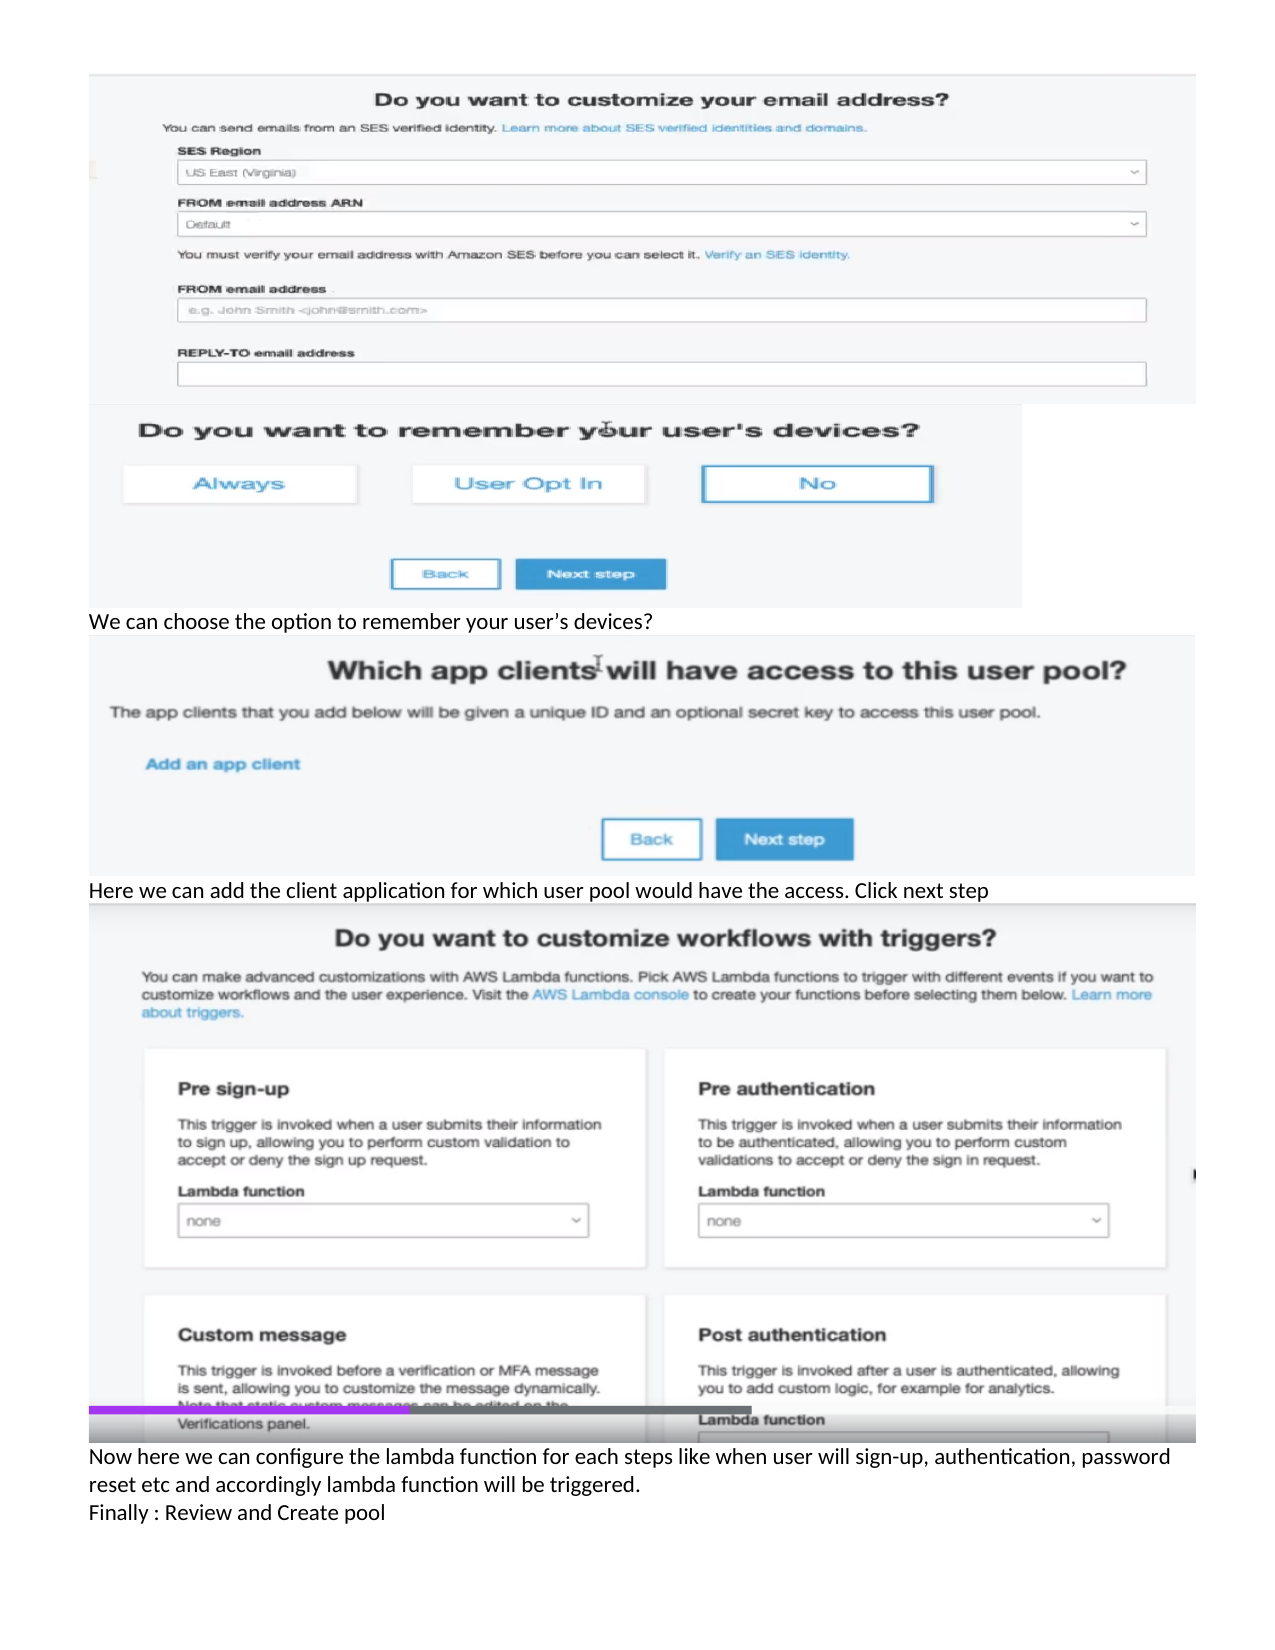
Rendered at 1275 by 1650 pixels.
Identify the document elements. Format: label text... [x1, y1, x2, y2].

picture [88, 903, 1196, 1443]
text Here we can add the client application for which user pool would have the access. Click next step [89, 876, 1196, 903]
text Finally : Review and Create pool [89, 1498, 1196, 1526]
text We can choose the option to remember your user’s devices? [89, 607, 1196, 635]
picture [88, 73, 1196, 608]
text Now here we can configure the lambda function for each steps like when user will sign-up, authentication, password reset etc and accordingly lambda function will be triggered. [89, 1443, 1196, 1498]
picture [88, 635, 1196, 876]
